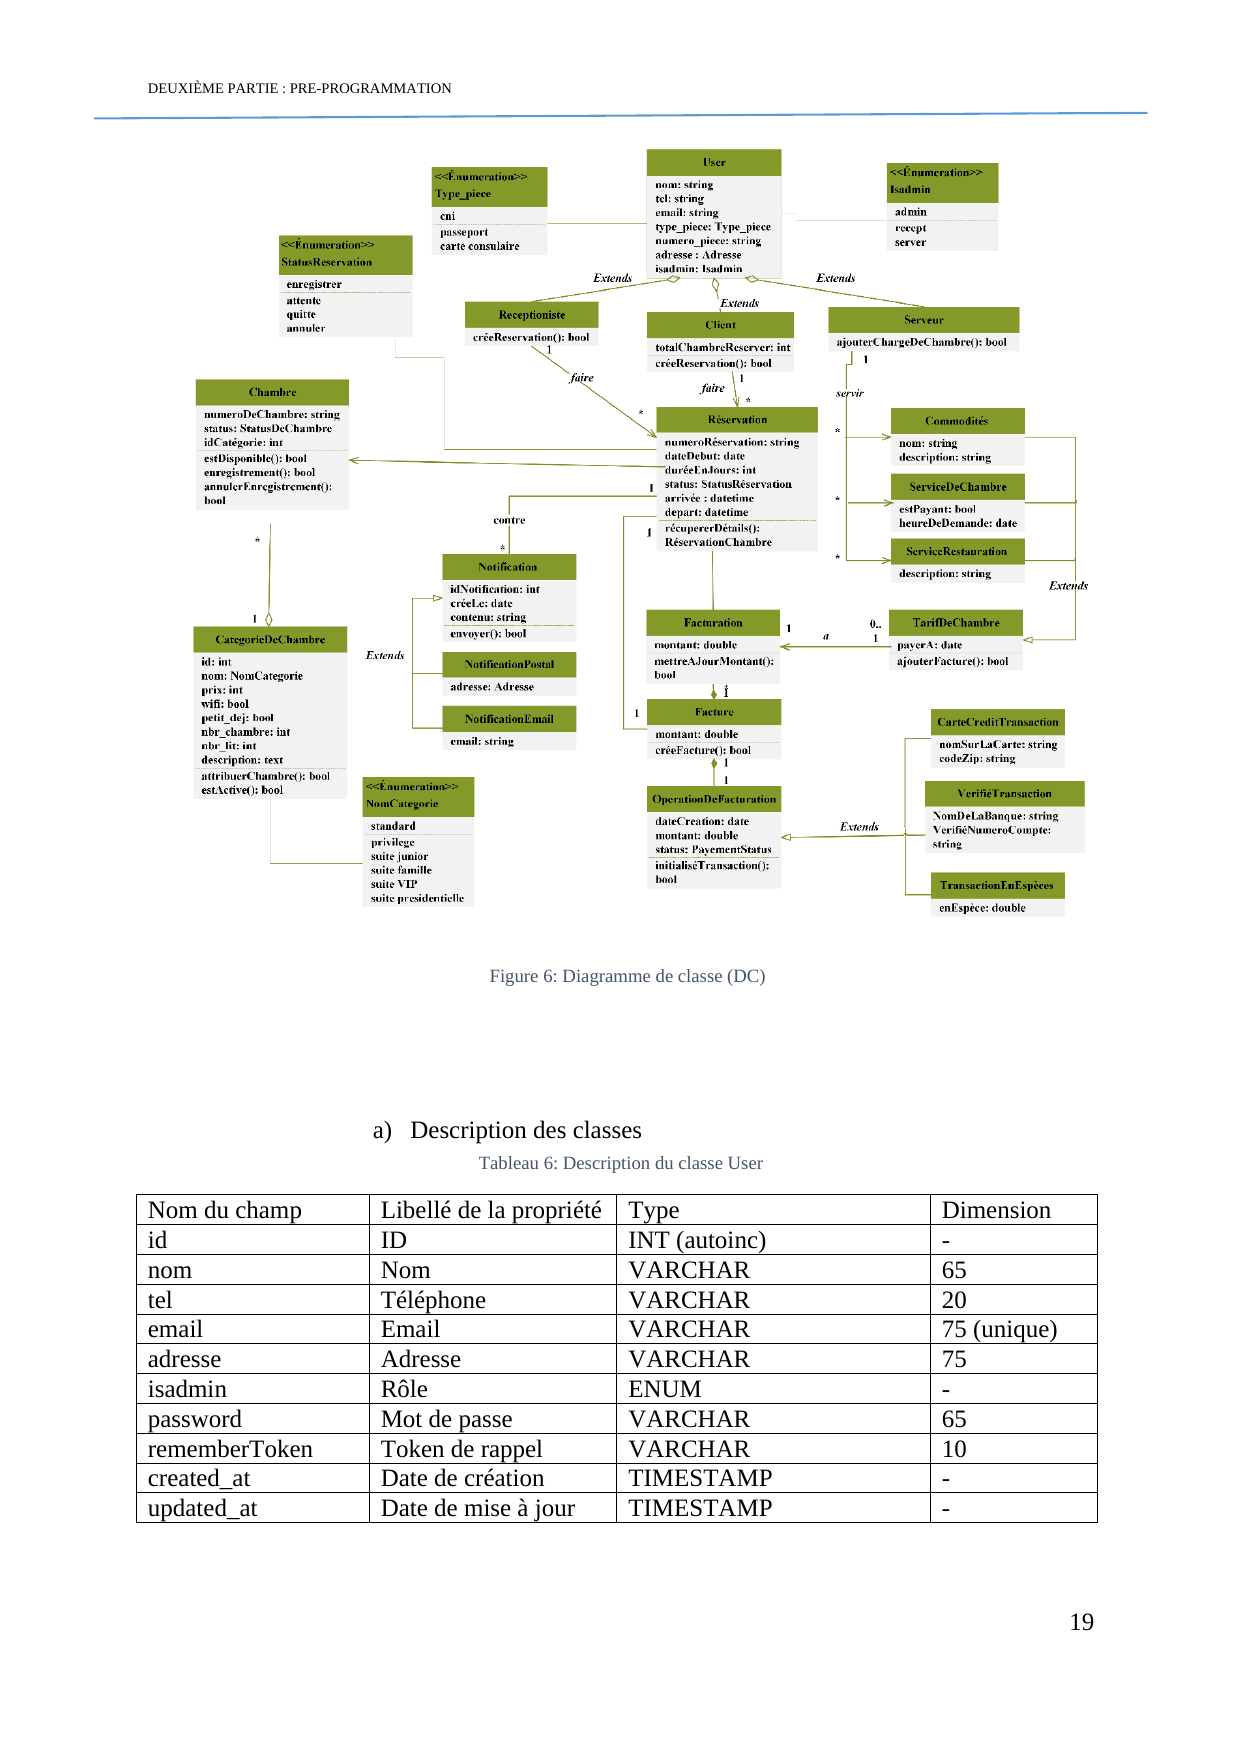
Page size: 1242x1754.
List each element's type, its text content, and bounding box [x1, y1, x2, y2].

table_cell Téléphone [370, 1285, 616, 1313]
table_cell ID [370, 1225, 616, 1254]
table_cell 65 [931, 1404, 1097, 1433]
table_cell - [931, 1493, 1097, 1522]
table_cell Email [370, 1315, 616, 1343]
table_cell adresse [137, 1344, 369, 1373]
table_cell TIMESTAMP [617, 1493, 930, 1522]
table_cell id [137, 1225, 369, 1254]
table_cell - [931, 1225, 1097, 1254]
table_cell VARCHAR [617, 1404, 930, 1433]
text Tableau 6: Description du classe User [148, 1152, 1094, 1173]
table_cell Adresse [370, 1344, 616, 1373]
picture [189, 145, 1097, 923]
table_header Dimension [931, 1195, 1097, 1224]
table_cell Mot de passe [370, 1404, 616, 1433]
subtitle Description des classes [373, 1115, 1094, 1143]
table_cell Date de création [370, 1464, 616, 1492]
table_cell nom [137, 1255, 369, 1284]
table_cell 75 (unique) [931, 1315, 1097, 1343]
table_cell ENUM [617, 1374, 930, 1403]
table_cell INT (autoinc) [617, 1225, 930, 1254]
table_cell VARCHAR [617, 1434, 930, 1462]
table_cell updated_at [137, 1493, 369, 1522]
table_cell isadmin [137, 1374, 369, 1403]
table_cell tel [137, 1285, 369, 1313]
table_cell VARCHAR [617, 1255, 930, 1284]
table_cell password [137, 1404, 369, 1433]
table_cell Token de rappel [370, 1434, 616, 1462]
table_header Nom du champ [137, 1195, 369, 1224]
table_cell VARCHAR [617, 1344, 930, 1373]
table_cell rememberToken [137, 1434, 369, 1462]
table_cell 75 [931, 1344, 1097, 1373]
table_cell Rôle [370, 1374, 616, 1403]
table_cell 10 [931, 1434, 1097, 1462]
table_cell 65 [931, 1255, 1097, 1284]
table_cell TIMESTAMP [617, 1464, 930, 1492]
table_cell Nom [370, 1255, 616, 1284]
table_cell VARCHAR [617, 1315, 930, 1343]
table_cell - [931, 1464, 1097, 1492]
table_header Libellé de la propriété [370, 1195, 616, 1224]
table_cell - [931, 1374, 1097, 1403]
table_cell VARCHAR [617, 1285, 930, 1313]
table_header Type [617, 1195, 930, 1224]
table_cell email [137, 1315, 369, 1343]
table_cell 20 [931, 1285, 1097, 1313]
table_cell created_at [137, 1464, 369, 1492]
table_cell Date de mise à jour [370, 1493, 616, 1522]
